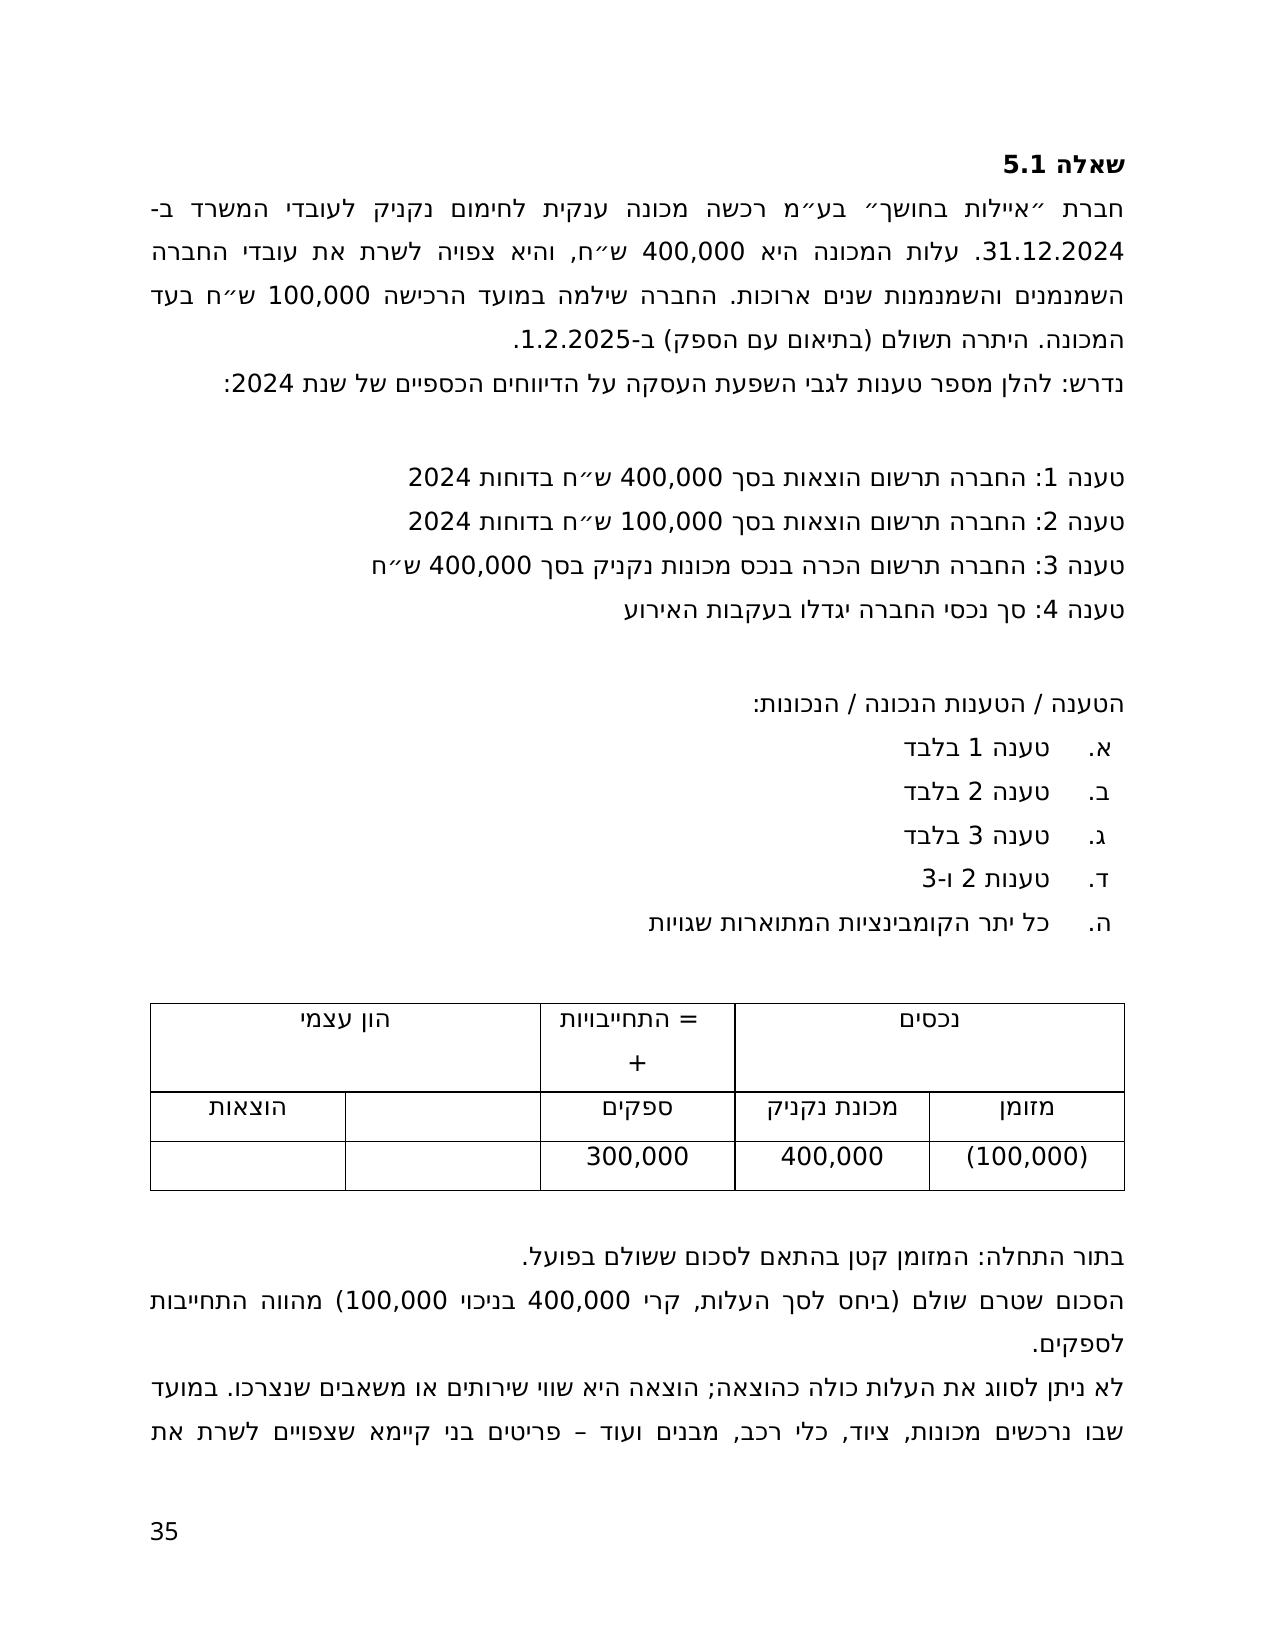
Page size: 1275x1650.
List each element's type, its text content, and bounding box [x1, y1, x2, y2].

text שאלה 5.1 [150, 150, 1125, 179]
text נדרש: להלן מספר טענות לגבי השפעת העסקה על הדיווחים הכספיים של שנת 2024: [150, 369, 1125, 398]
text טענה 3: החברה תרשום הכרה בנכס מכונות נקניק בסך 400,000 ש״ח [150, 551, 1125, 580]
text טענה 2: החברה תרשום הוצאות בסך 100,000 ש״ח בדוחות 2024 [150, 507, 1125, 536]
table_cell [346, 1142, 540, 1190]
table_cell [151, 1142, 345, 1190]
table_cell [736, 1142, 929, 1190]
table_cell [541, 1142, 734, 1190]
text הסכום שטרם שולם (ביחס לסך העלות, קרי 400,000 בניכוי 100,000) מהווה התחייבות לספקים. [150, 1286, 1125, 1359]
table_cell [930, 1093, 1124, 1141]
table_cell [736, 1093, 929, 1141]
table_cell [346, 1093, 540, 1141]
list טענה 3 בלבד [150, 821, 1087, 850]
list טענה 1 בלבד [150, 733, 1087, 762]
text חברת ״איילות בחושך״ בע״מ רכשה מכונה ענקית לחימום נקניק לעובדי המשרד ב-31.12.2024. עלות המכונה היא 400,000 ש״ח, והיא צפויה לשרת את עובדי החברה השמנמנים והשמנמנות שנים ארוכות. החברה שילמה במועד הרכישה 100,000 ש״ח בעד המכונה. היתרה תשולם (בתיאום עם הספק) ב-1.2.2025. [150, 194, 1125, 354]
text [150, 1373, 1125, 1446]
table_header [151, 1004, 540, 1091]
list טענות 2 ו-3 [150, 864, 1087, 894]
text בתור התחלה: המזומן קטן בהתאם לסכום ששולם בפועל. [150, 1242, 1125, 1271]
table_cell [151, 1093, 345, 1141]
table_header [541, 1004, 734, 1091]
list טענה 2 בלבד [150, 777, 1087, 806]
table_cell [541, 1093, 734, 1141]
text הטענה / הטענות הנכונה / הנכונות: [150, 689, 1125, 719]
list כל יתר הקומבינציות המתוארות שגויות [150, 908, 1087, 937]
text טענה 1: החברה תרשום הוצאות בסך 400,000 ש״ח בדוחות 2024 [150, 463, 1125, 493]
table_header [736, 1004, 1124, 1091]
text טענה 4: סך נכסי החברה יגדלו בעקבות האירוע [150, 595, 1125, 624]
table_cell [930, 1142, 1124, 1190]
